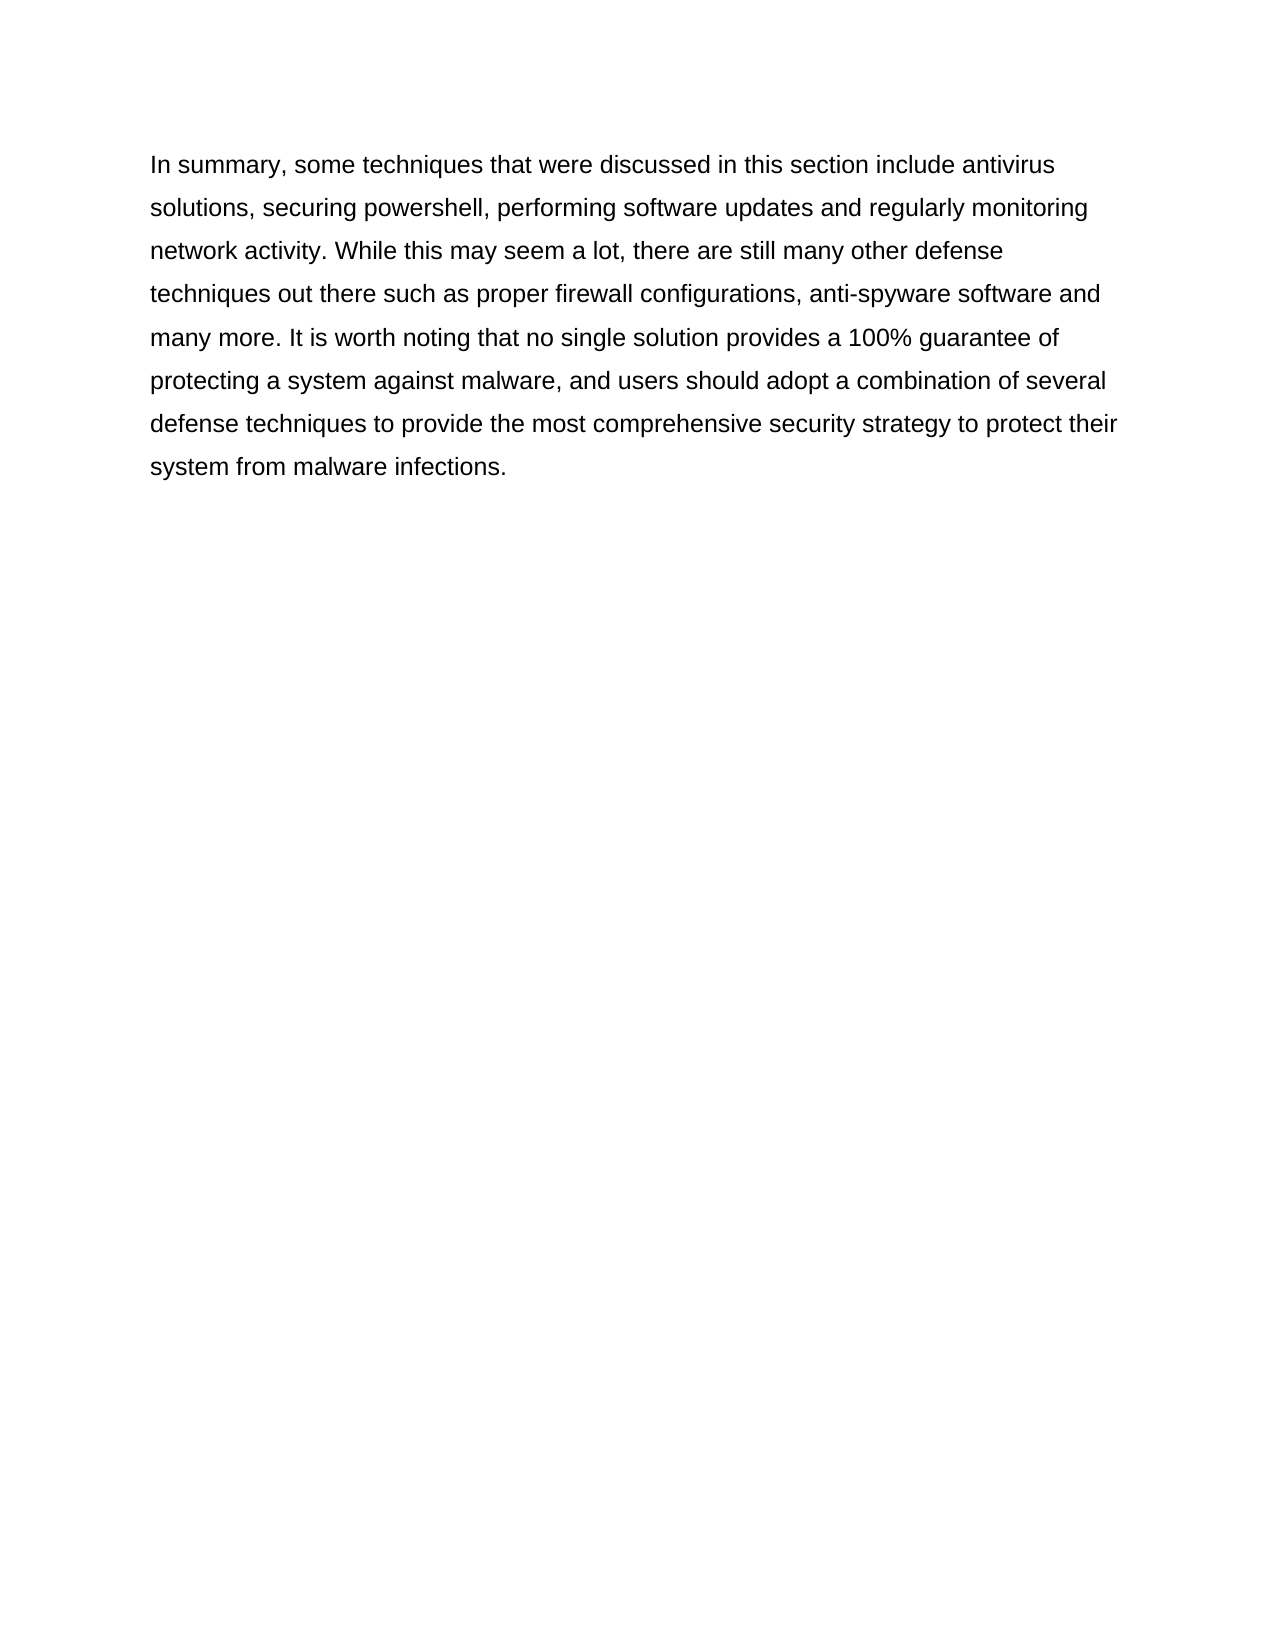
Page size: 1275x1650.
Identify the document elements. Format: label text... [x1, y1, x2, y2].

text In summary, some techniques that were discussed in this section include antivirus solutions, securing powershell, performing software updates and regularly monitoring network activity. While this may seem a lot, there are still many other defense techniques out there such as proper firewall configurations, anti-spyware software and many more. It is worth noting that no single solution provides a 100% guarantee of protecting a system against malware, and users should adopt a combination of several defense techniques to provide the most comprehensive security strategy to protect their system from malware infections. [150, 150, 1125, 481]
